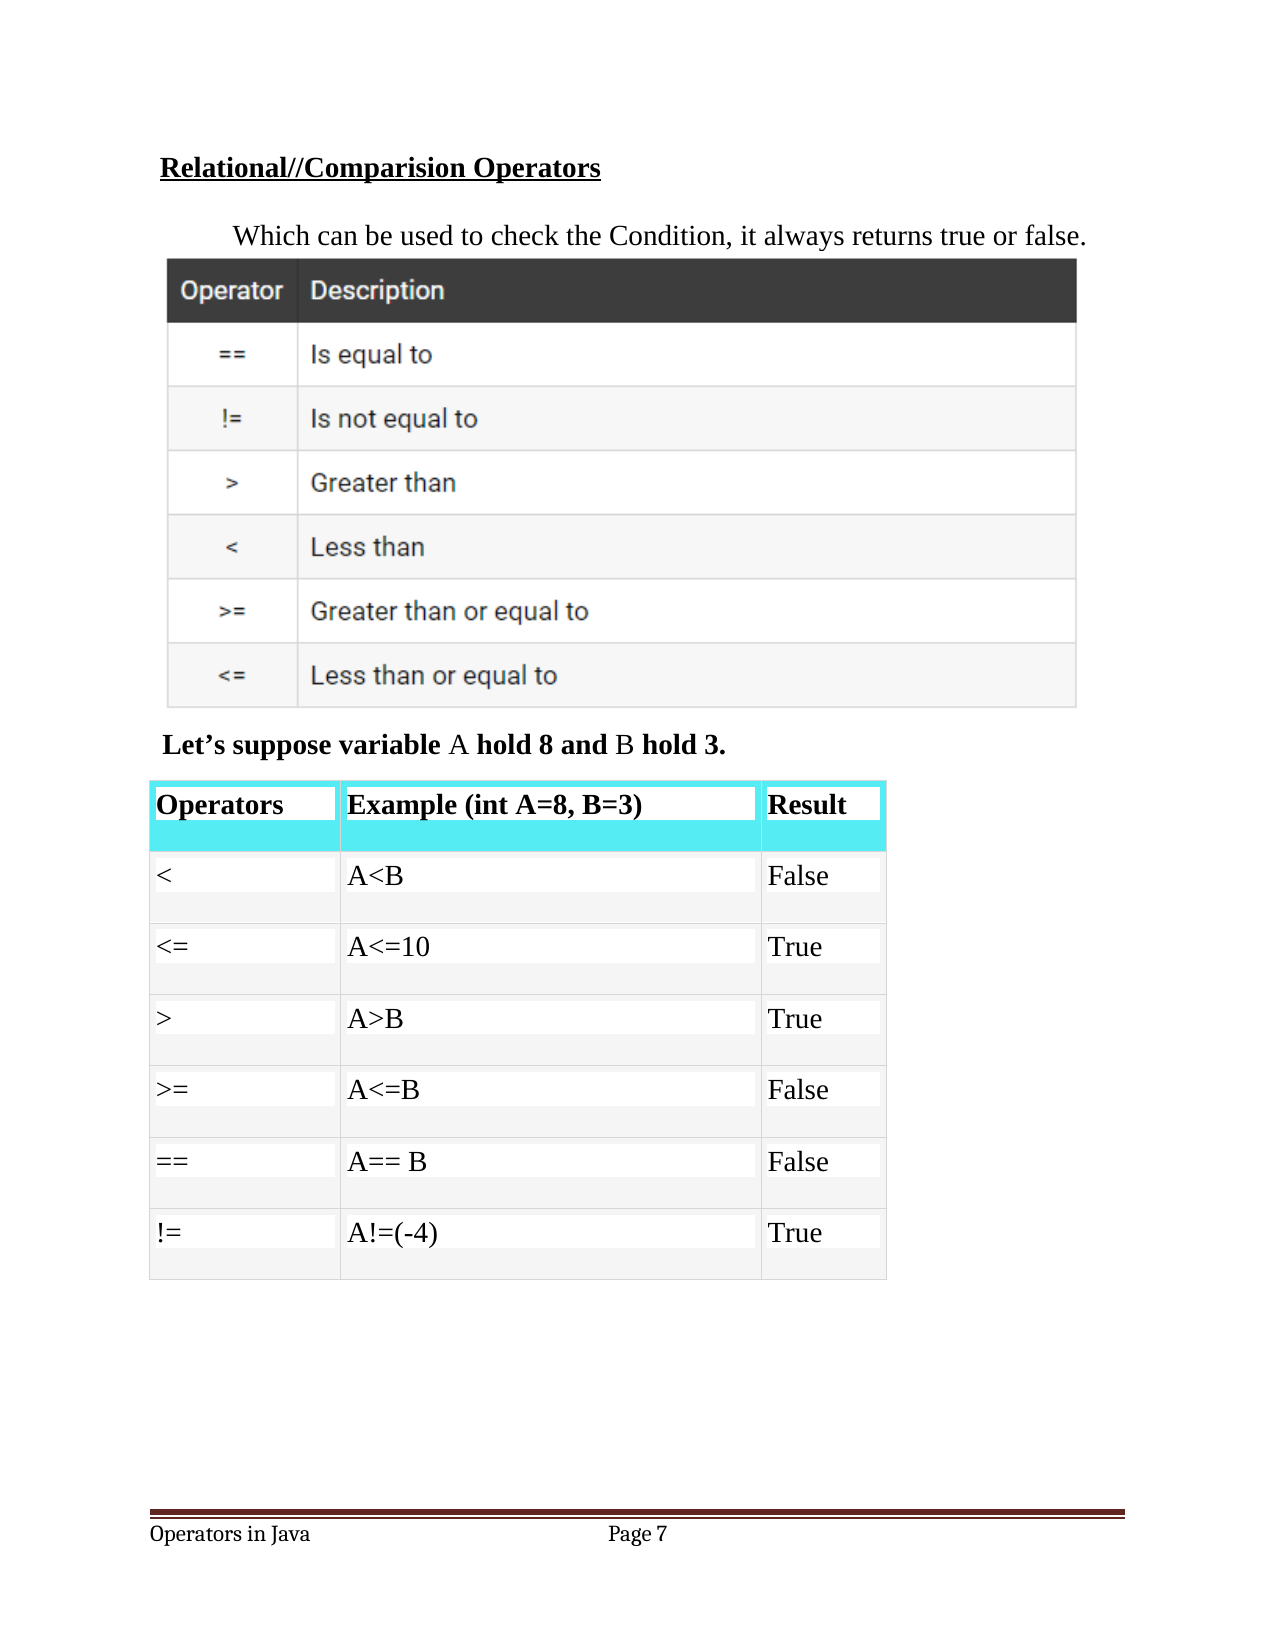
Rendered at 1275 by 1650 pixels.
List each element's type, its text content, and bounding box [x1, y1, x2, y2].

table_cell True [762, 1209, 886, 1279]
table_cell != [150, 1209, 340, 1279]
table_cell > [150, 995, 340, 1065]
table_cell False [762, 852, 886, 922]
table_cell A<B [341, 852, 761, 922]
table_cell A<=B [341, 1066, 761, 1137]
table_cell True [762, 995, 886, 1065]
table_cell True [762, 924, 886, 994]
table_header Result [762, 781, 886, 851]
picture [162, 251, 1088, 716]
table_cell A!=(-4) [341, 1209, 761, 1279]
table_cell <= [150, 924, 340, 994]
table_cell >= [150, 1066, 340, 1137]
table_cell A<=10 [341, 924, 761, 994]
table_cell A>B [341, 995, 761, 1065]
table_cell A== B [341, 1138, 761, 1208]
table_header Example (int A=8, B=3) [341, 781, 761, 851]
table_cell == [150, 1138, 340, 1208]
table_cell False [762, 1066, 886, 1137]
text Let’s suppose variable A hold 8 and B hold 3. [162, 716, 1113, 761]
subtitle Relational//Comparision Operators [159, 150, 1125, 183]
table_header Operators [150, 781, 340, 851]
table_cell False [762, 1138, 886, 1208]
text Which can be used to check the Condition, it always returns true or false. [162, 207, 1113, 252]
table_cell < [150, 852, 340, 922]
